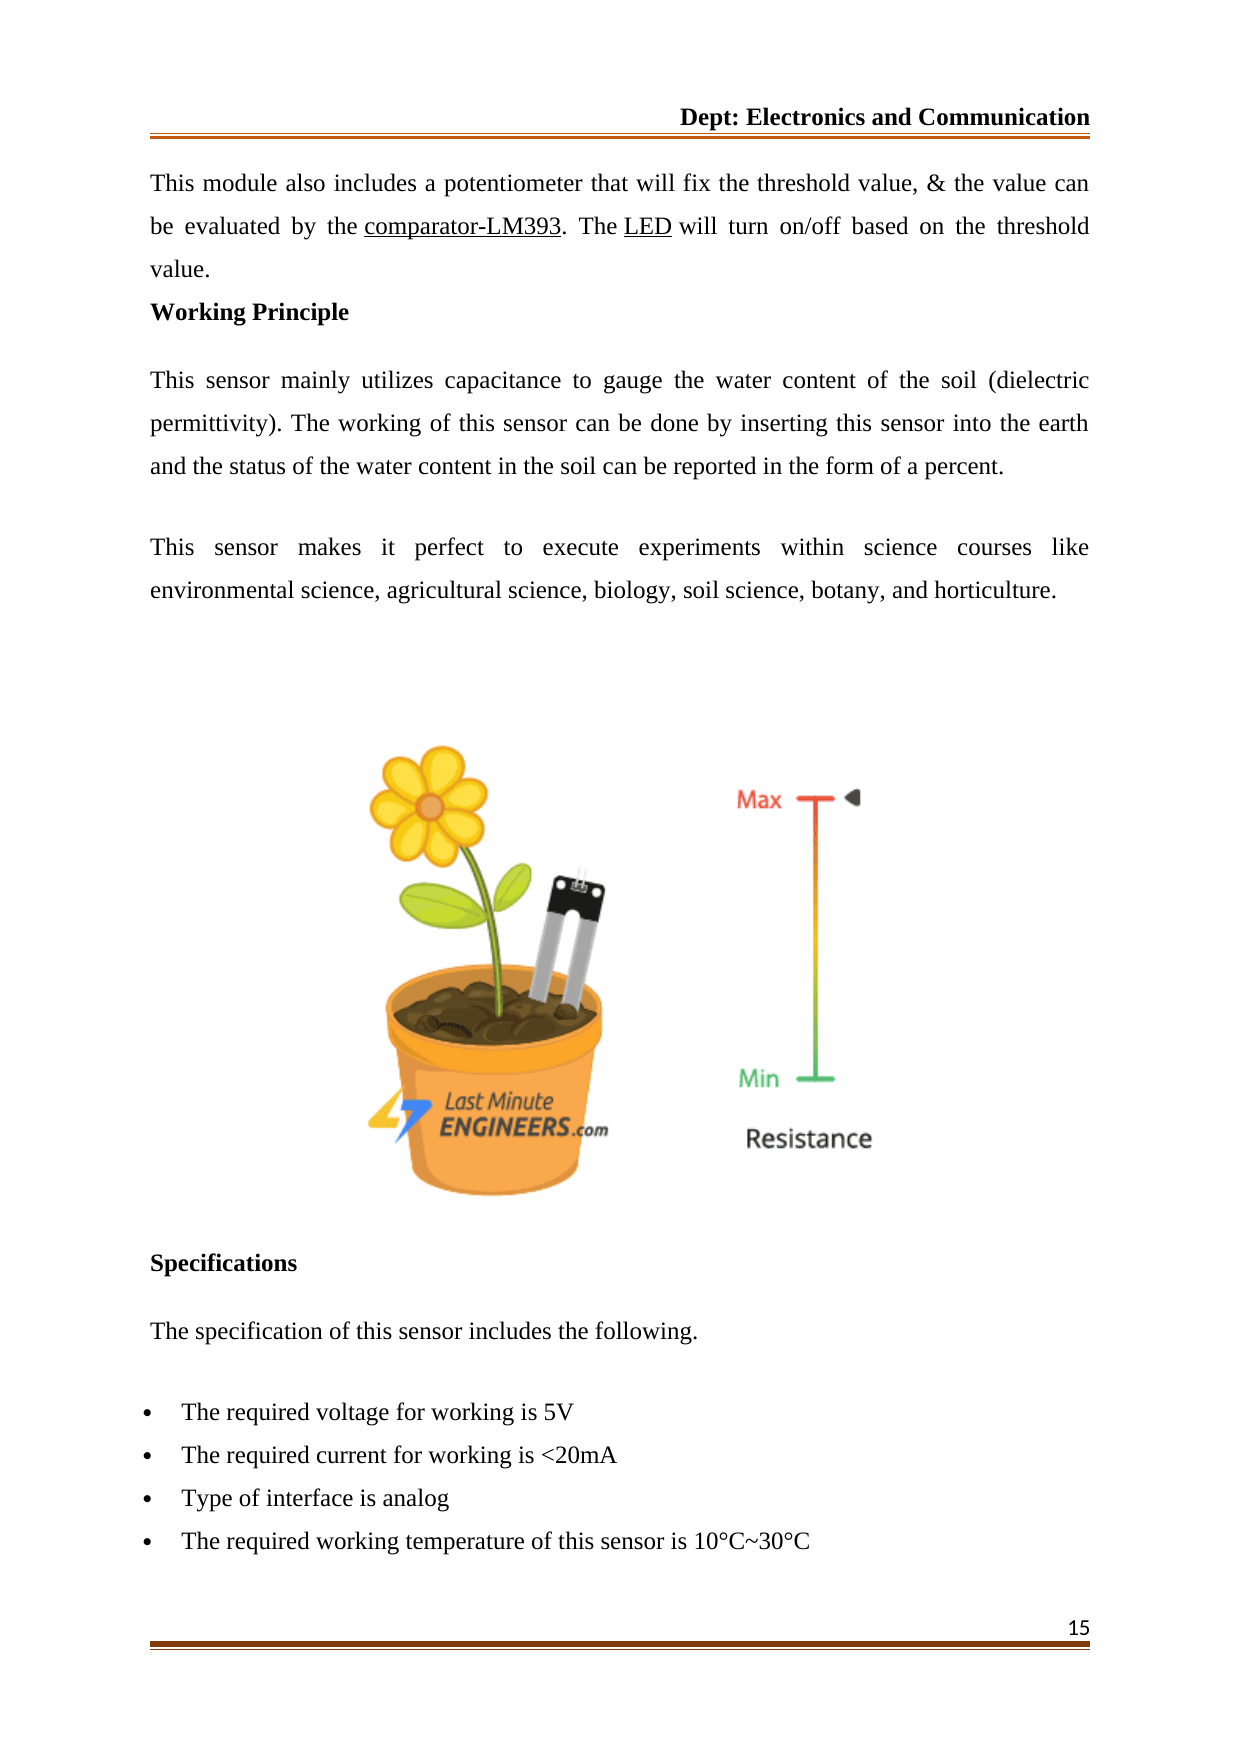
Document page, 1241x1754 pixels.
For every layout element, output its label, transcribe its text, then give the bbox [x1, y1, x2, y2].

list The required working temperature of this sensor is 10°C~30°C [144, 1526, 1090, 1555]
text This sensor makes it perfect to execute experiments within science courses like environmental science, agricultural science, biology, soil science, botany, and horticulture. [150, 532, 1090, 604]
picture [367, 655, 873, 1197]
list The required current for working is <20mA [144, 1440, 1090, 1469]
subtitle Working Principle [150, 297, 1090, 326]
text This module also includes a potentiometer that will fix the threshold value, & the value can be evaluated by the comparator-LM393. The LED will turn on/off based on the threshold value. [150, 168, 1090, 283]
subtitle Specifications [150, 1248, 1090, 1277]
list The required voltage for working is 5V [144, 1397, 1090, 1426]
text This sensor mainly utilizes capacitance to gauge the water content of the soil (dielectric permittivity). The working of this sensor can be done by inserting this sensor into the earth and the status of the water content in the soil can be reported in the form of a percent. [150, 365, 1090, 480]
list Type of interface is analog [144, 1483, 1090, 1512]
text The specification of this sensor includes the following. [150, 1316, 1090, 1345]
